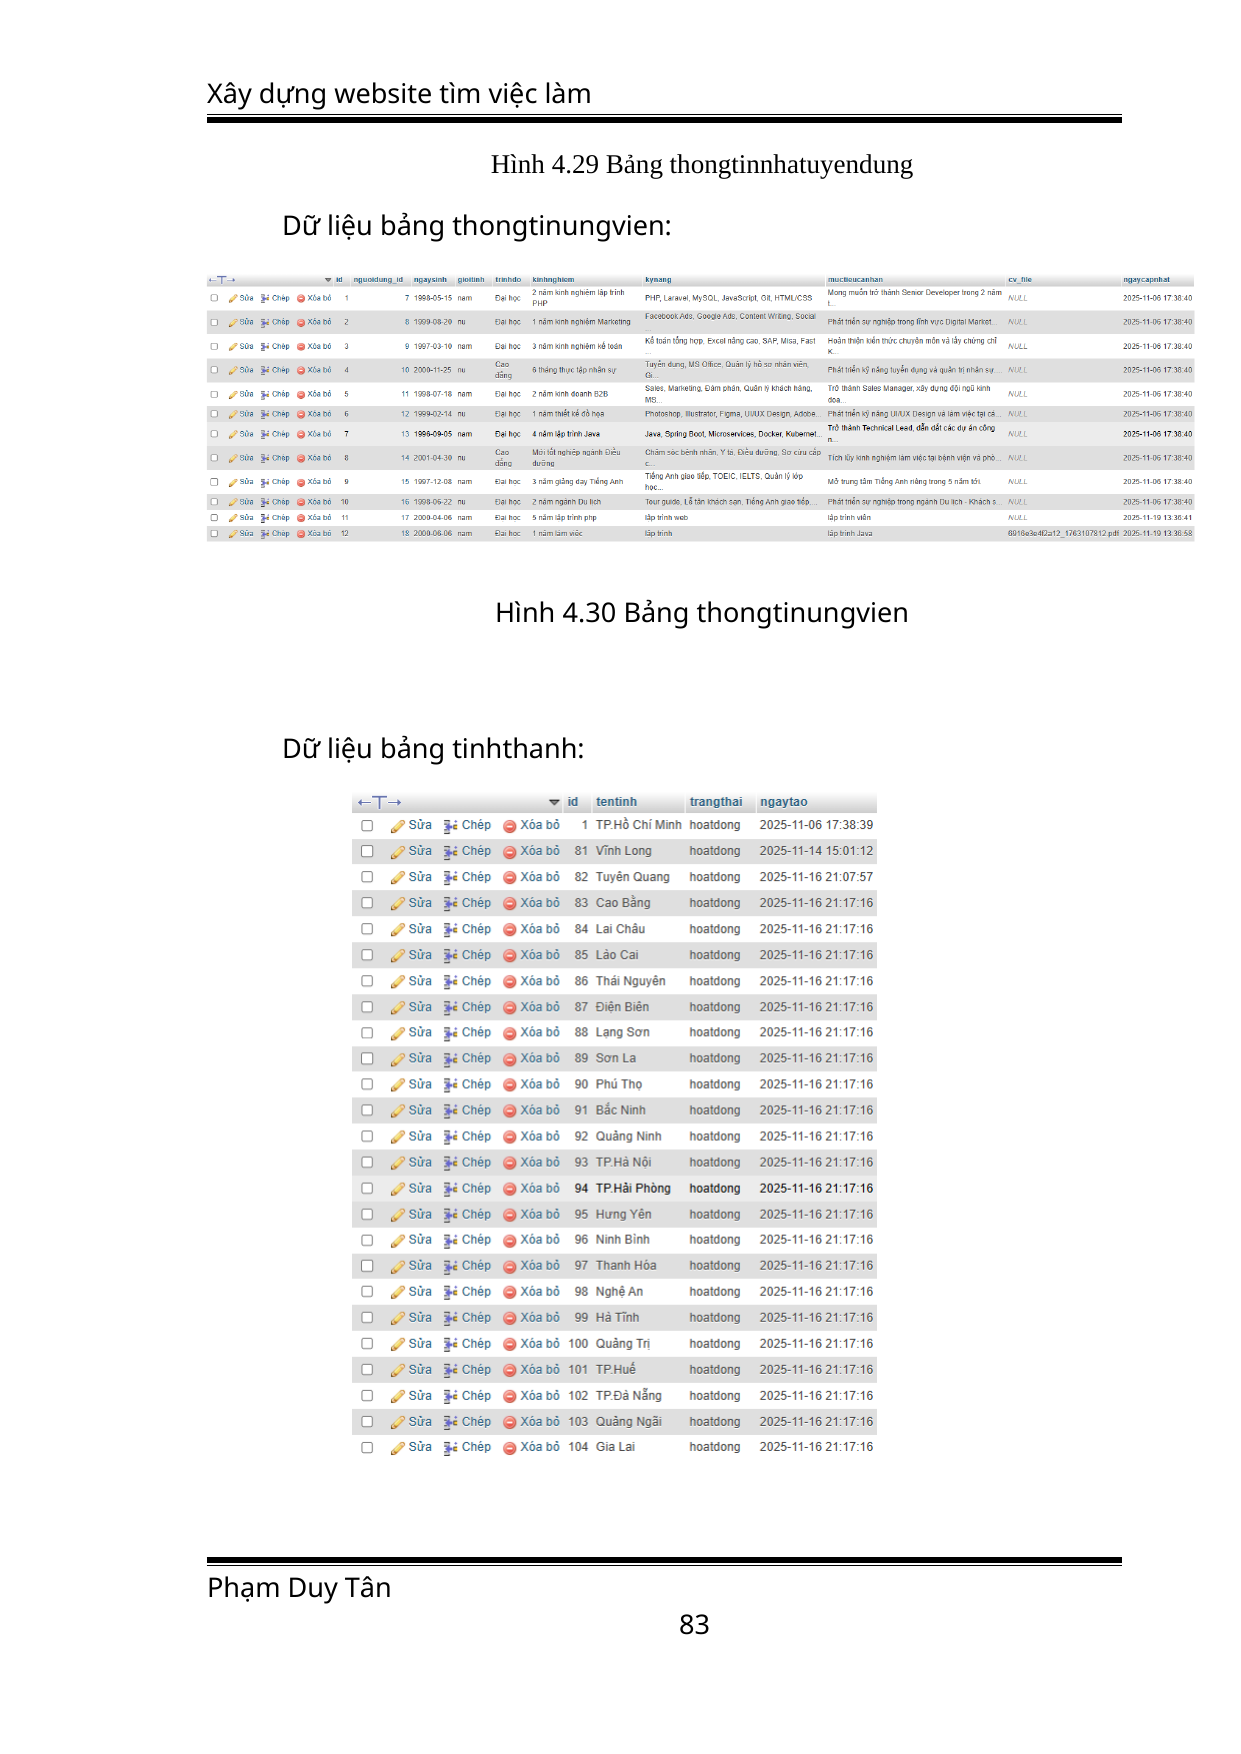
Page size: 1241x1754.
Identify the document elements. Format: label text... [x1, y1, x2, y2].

text Dữ liệu bảng tinhthanh: [207, 729, 1122, 766]
picture [349, 788, 891, 1471]
picture [206, 271, 1195, 545]
text Dữ liệu bảng thongtinungvien: [282, 207, 1122, 244]
